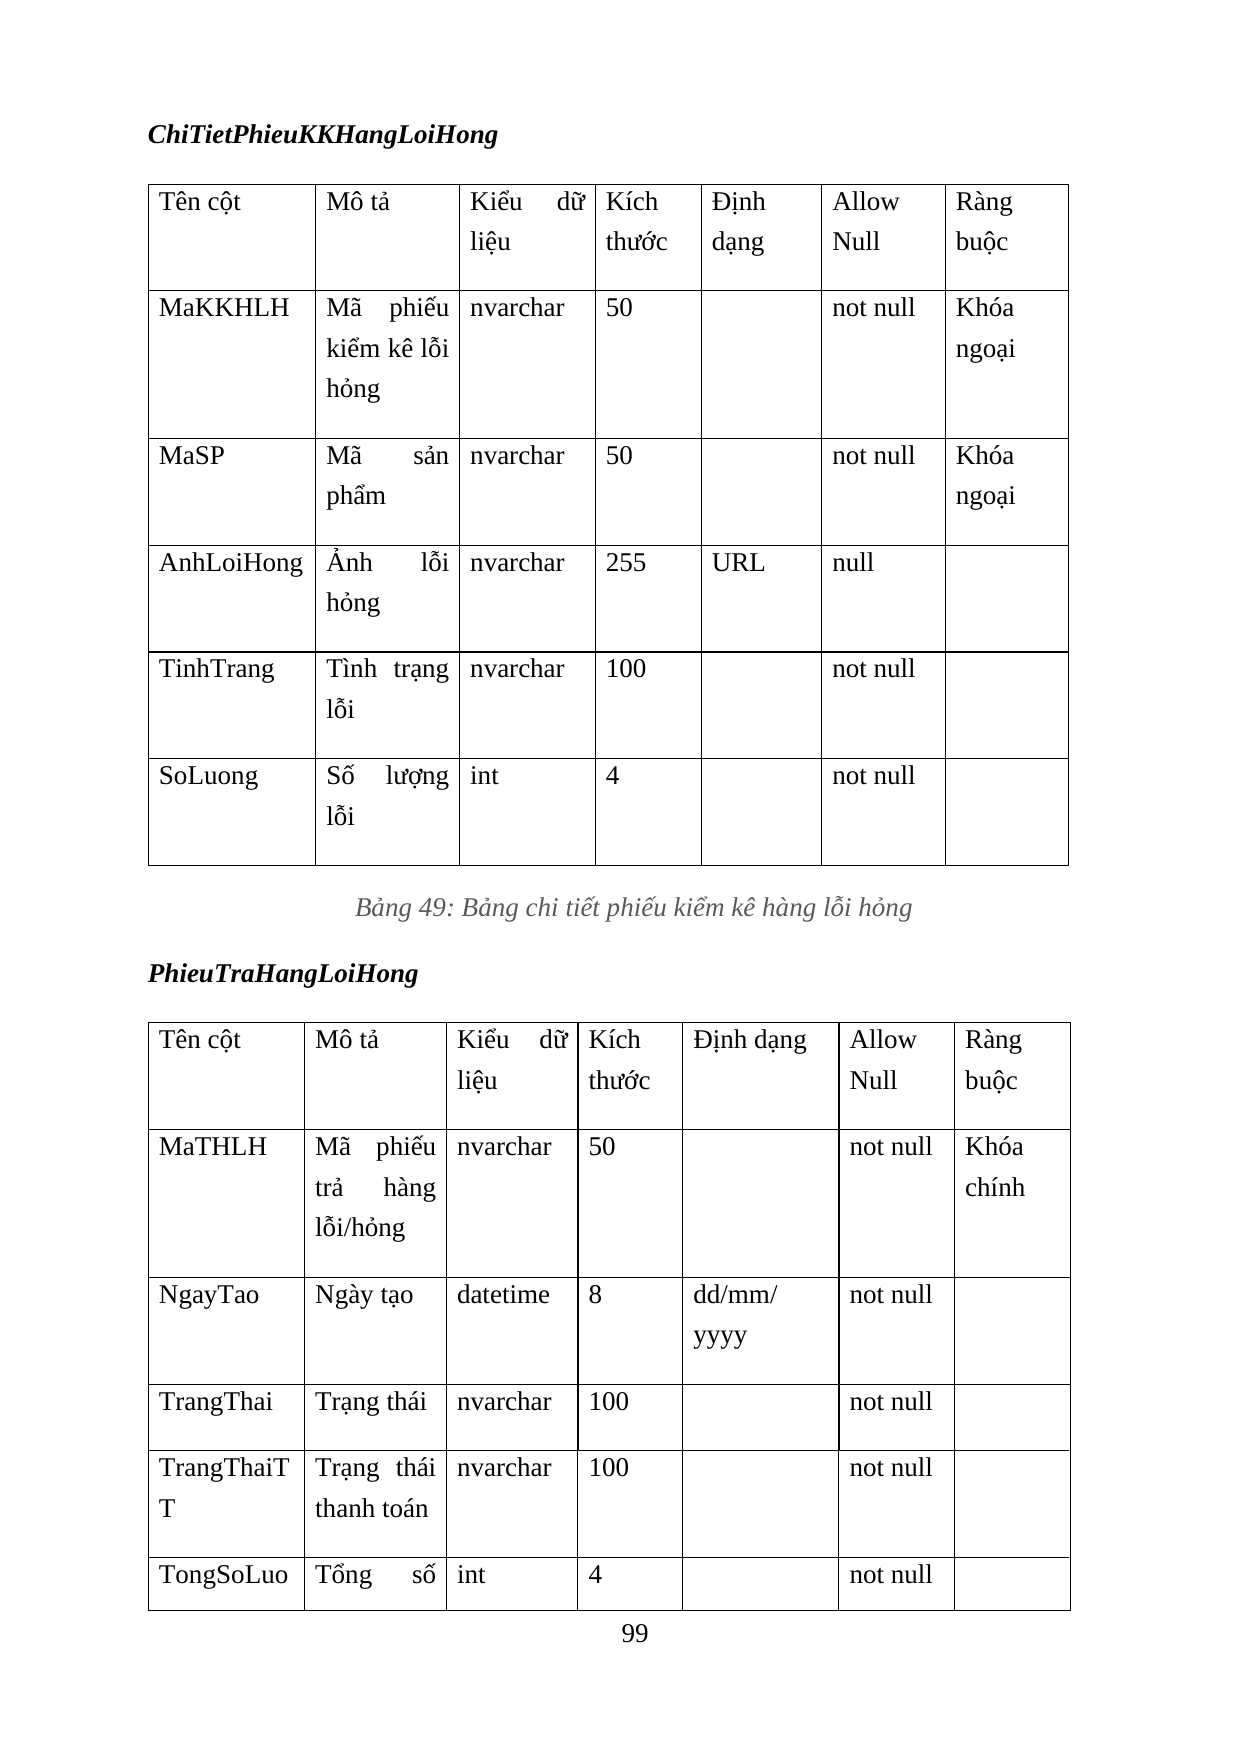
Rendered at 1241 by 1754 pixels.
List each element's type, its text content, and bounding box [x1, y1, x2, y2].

table_cell [955, 1557, 1070, 1610]
table_cell [946, 759, 1068, 865]
table_cell not null [840, 1130, 954, 1277]
table_cell Khóa ngoại [946, 439, 1068, 544]
table_header Mô tả [316, 185, 459, 290]
table_cell Khóa chính [955, 1130, 1070, 1277]
table_cell URL [702, 546, 821, 651]
table_cell 50 [596, 439, 701, 544]
table_cell 50 [596, 291, 701, 438]
table_cell 8 [579, 1278, 682, 1384]
table_cell not null [822, 653, 945, 758]
table_cell NgayTao [149, 1278, 304, 1384]
table_cell not null [822, 439, 945, 544]
table_cell Tình trạng lỗi [316, 653, 459, 758]
table_cell TrangThai [149, 1385, 304, 1450]
table_cell 100 [579, 1385, 682, 1450]
text ChiTietPhieuKKHangLoiHong [148, 118, 1122, 149]
table_cell not null [839, 1451, 954, 1557]
table_cell [683, 1558, 838, 1610]
table_header Kiểu dữ liệu [447, 1023, 577, 1129]
table_cell [702, 439, 821, 544]
table_cell [955, 1450, 1070, 1557]
table_cell Mã sản phẩm [316, 439, 459, 544]
table_cell not null [822, 759, 945, 865]
table_cell [955, 1385, 1070, 1450]
table_cell Trạng thái thanh toán [305, 1451, 446, 1557]
table_cell Mã phiếu trả hàng lỗi/hỏng [305, 1130, 446, 1277]
table_cell nvarchar [460, 291, 595, 438]
text PhieuTraHangLoiHong [148, 957, 1122, 988]
table_header Định dạng [702, 185, 821, 290]
table_cell TongSoLuong [149, 1558, 304, 1610]
table_header Ràng buộc [946, 185, 1068, 290]
table_cell [955, 1278, 1070, 1384]
table_cell not null [822, 291, 945, 438]
table_cell Số lượng lỗi [316, 759, 459, 865]
table_cell [683, 1451, 838, 1557]
table_cell 255 [596, 546, 701, 651]
table_cell [702, 291, 821, 438]
table_cell [702, 653, 821, 758]
table_cell 100 [578, 1451, 682, 1557]
table_cell Ảnh lỗi hỏng [316, 546, 459, 651]
table_header Tên cột [149, 1023, 304, 1129]
table_cell dd/mm/yyyy [683, 1278, 838, 1384]
table_cell TinhTrang [149, 653, 315, 758]
table_header Định dạng [683, 1023, 838, 1129]
table_cell [683, 1130, 838, 1277]
table_cell Tổng số lượng [305, 1558, 446, 1610]
table_cell datetime [447, 1278, 577, 1384]
table_cell [946, 653, 1068, 758]
table_cell not null [839, 1558, 954, 1610]
table_cell 4 [578, 1558, 682, 1610]
table_cell [946, 546, 1068, 651]
table_cell nvarchar [447, 1451, 577, 1557]
table_header Kích thước [579, 1023, 682, 1129]
table_cell [683, 1385, 838, 1450]
table_header Mô tả [305, 1023, 446, 1129]
table_cell MaKKHLH [149, 291, 315, 438]
table_cell AnhLoiHong [149, 546, 315, 651]
table_cell null [822, 546, 945, 651]
table_cell nvarchar [447, 1130, 577, 1277]
table_cell int [447, 1558, 577, 1610]
table_cell 4 [596, 759, 701, 865]
table_cell nvarchar [447, 1385, 577, 1450]
table_cell nvarchar [460, 439, 595, 544]
table_cell Khóa ngoại [946, 291, 1068, 438]
table_cell int [460, 759, 595, 865]
table_cell Mã phiếu kiểm kê lỗi hỏng [316, 291, 459, 438]
table_header Tên cột [149, 185, 315, 290]
table_header Allow Null [822, 185, 945, 290]
table_cell MaTHLH [149, 1130, 304, 1277]
table_cell SoLuong [149, 759, 315, 865]
table_header Kích thước [596, 185, 701, 290]
table_cell Ngày tạo [305, 1278, 446, 1384]
table_header Kiểu dữ liệu [460, 185, 595, 290]
text Bảng 49: Bảng chi tiết phiếu kiểm kê hàng lỗi hỏng [148, 891, 1122, 922]
table_cell not null [840, 1385, 954, 1450]
table_cell Trạng thái [305, 1385, 446, 1450]
table_cell [702, 759, 821, 865]
table_cell nvarchar [460, 653, 595, 758]
table_header Ràng buộc [955, 1023, 1070, 1129]
table_header Allow Null [840, 1023, 954, 1129]
table_cell 50 [579, 1130, 682, 1277]
table_cell 100 [596, 653, 701, 758]
table_cell nvarchar [460, 546, 595, 651]
table_cell TrangThaiTT [149, 1451, 304, 1557]
table_cell not null [840, 1278, 954, 1384]
table_cell MaSP [149, 439, 315, 544]
